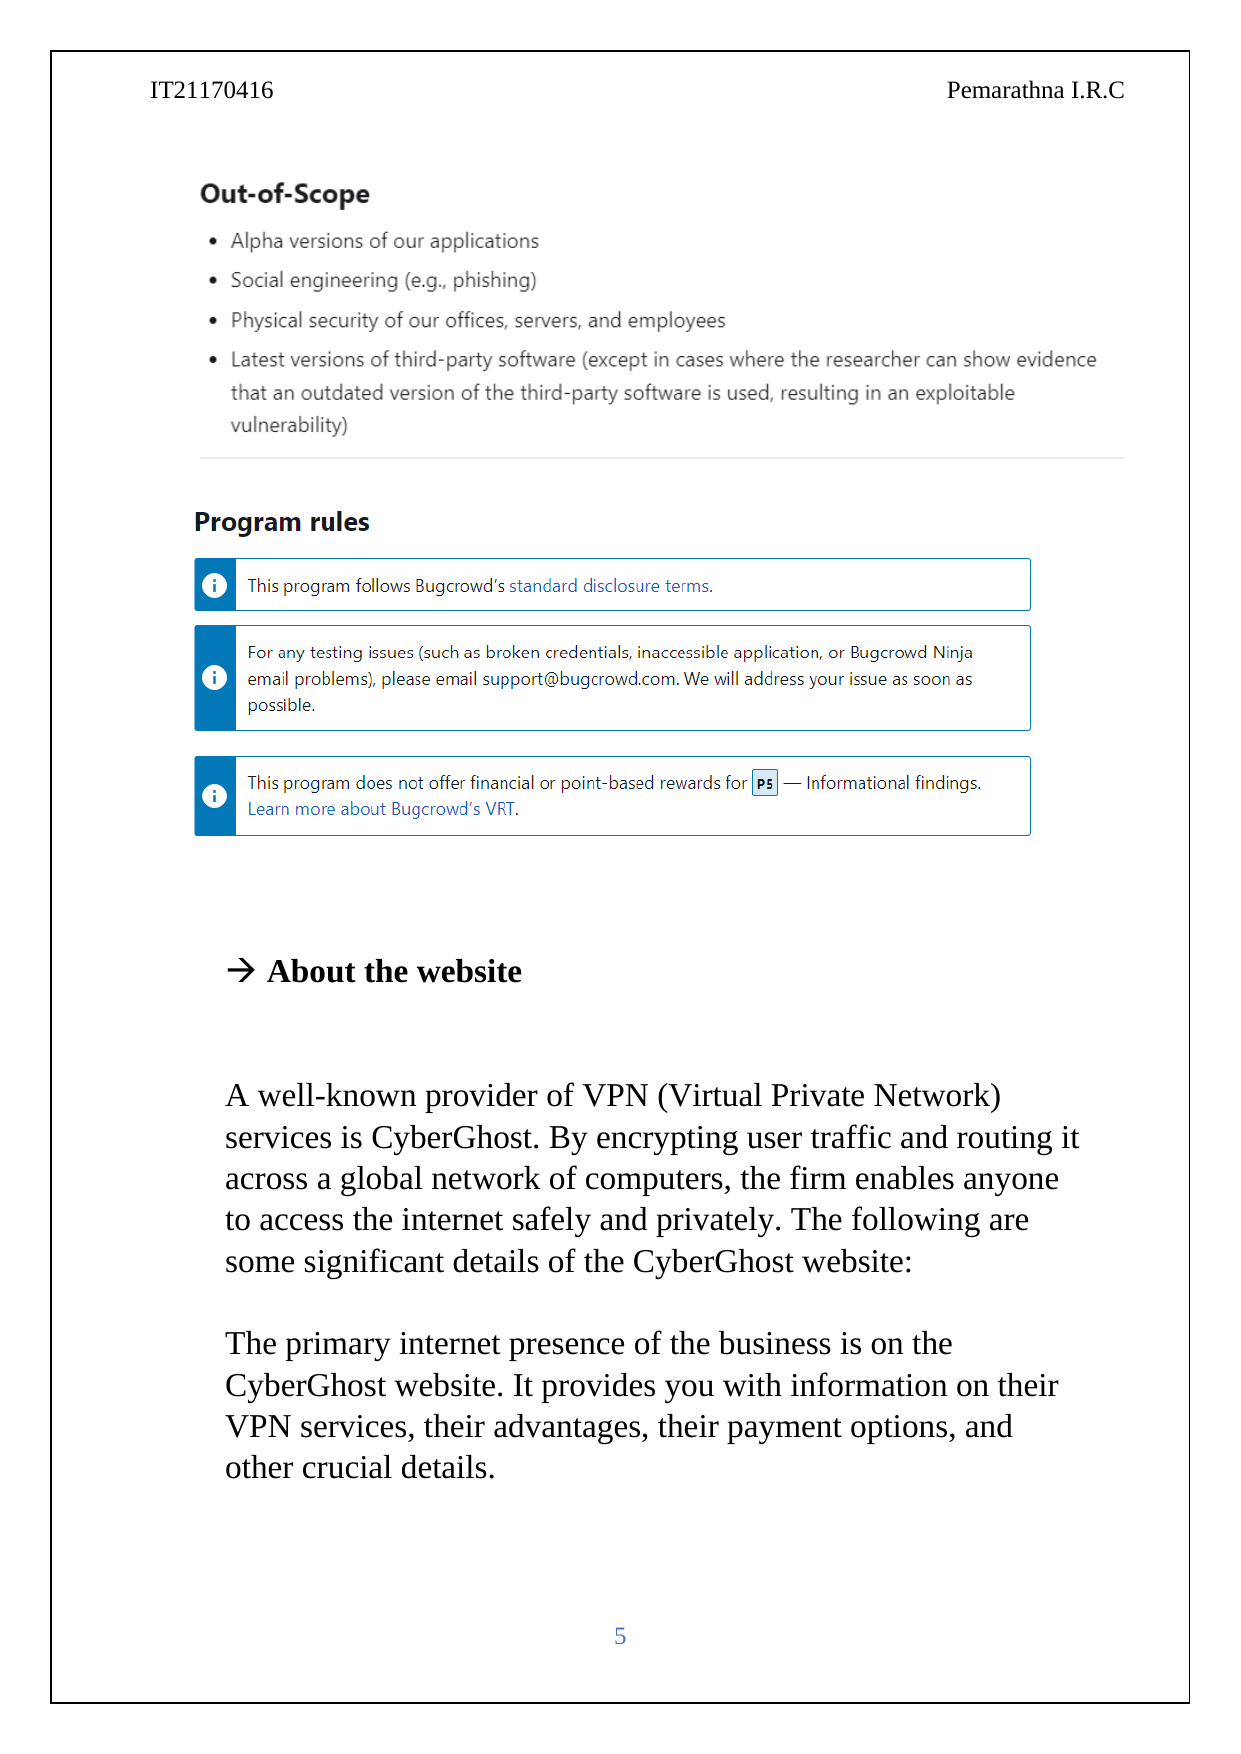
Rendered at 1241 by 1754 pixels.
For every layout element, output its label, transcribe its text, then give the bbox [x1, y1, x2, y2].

list A well-known provider of VPN (Virtual Private Network) services is CyberGhost. By encrypting user traffic and routing it across a global network of computers, the firm enables anyone to access the internet safely and privately. The following are some significant details of the CyberGhost website: [225, 1076, 1090, 1279]
picture [150, 150, 1125, 894]
list About the website [225, 951, 1090, 990]
list The primary internet presence of the business is on the CyberGhost website. It provides you with information on their VPN services, their advantages, their payment options, and other crucial details. [225, 1324, 1090, 1486]
